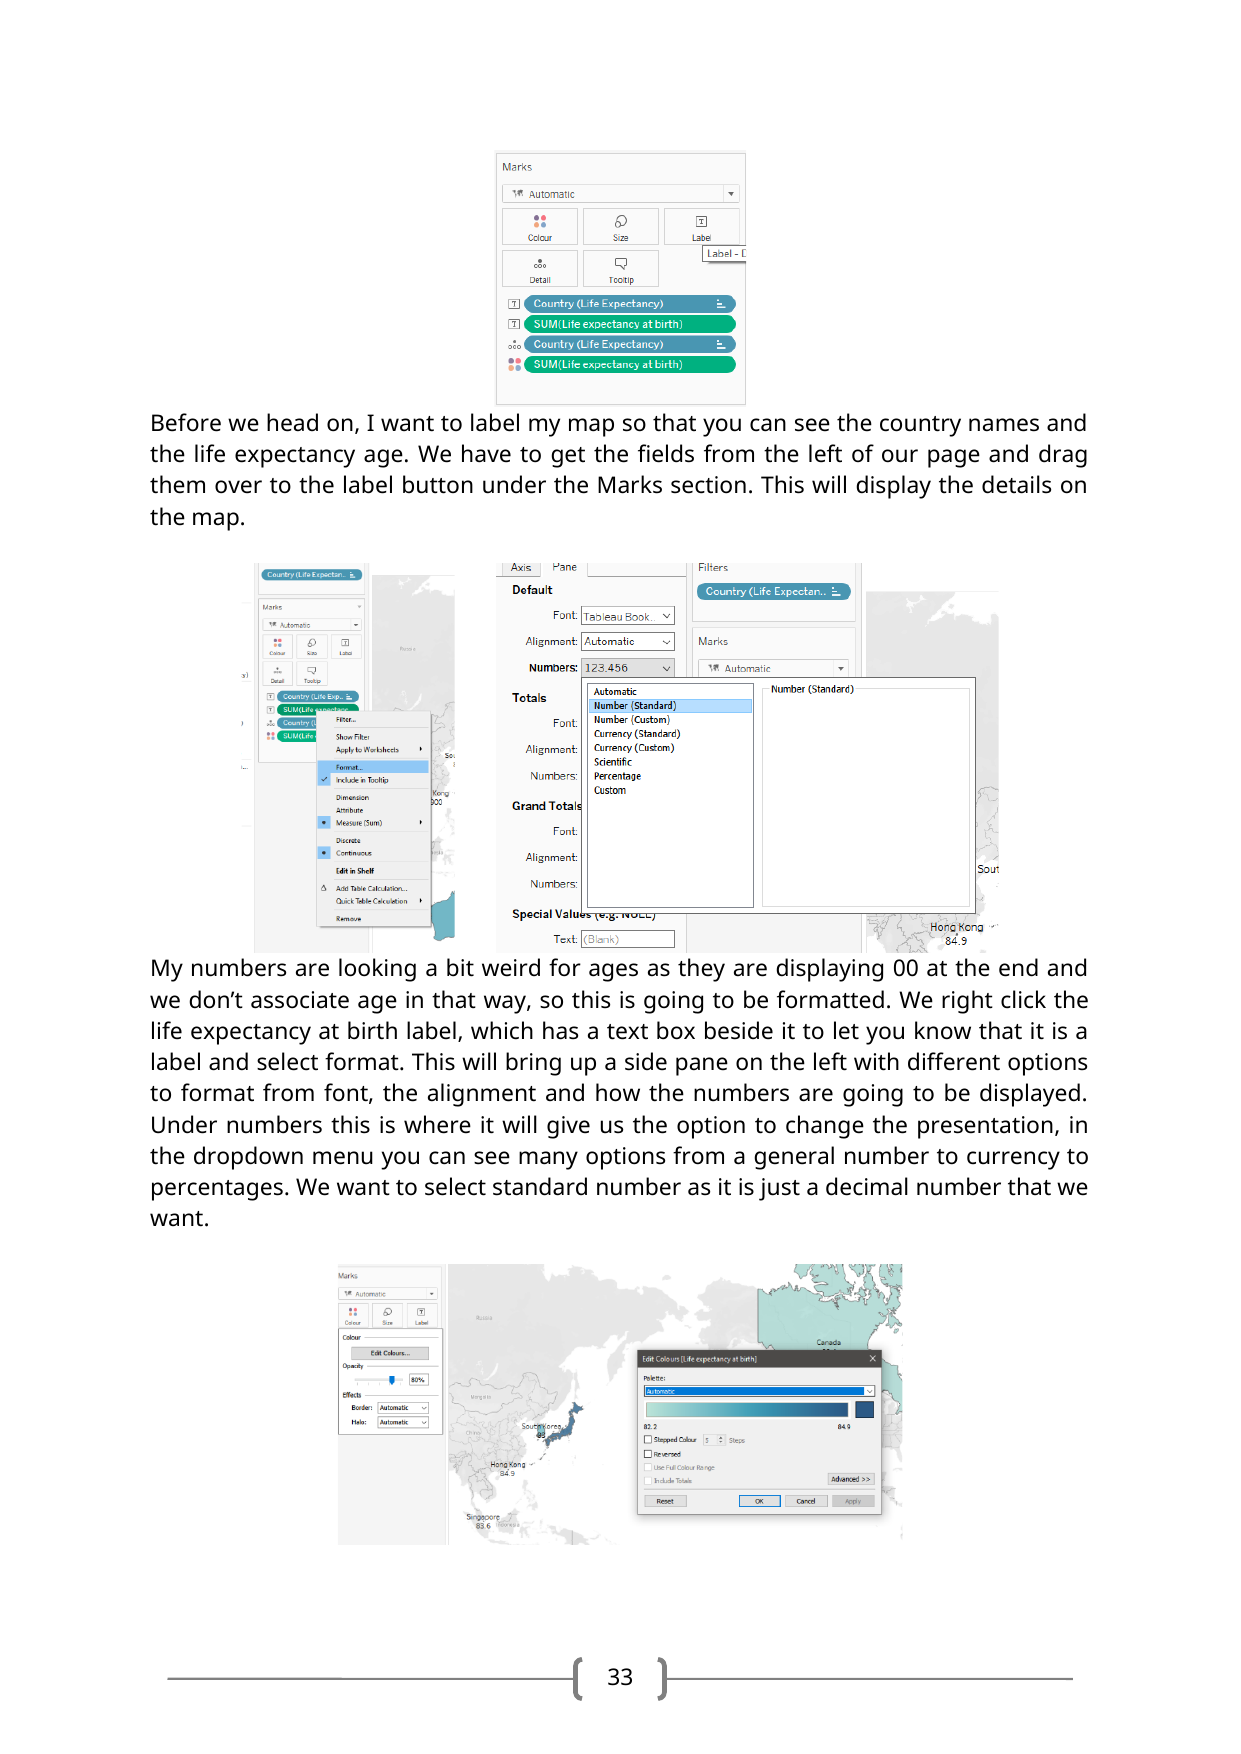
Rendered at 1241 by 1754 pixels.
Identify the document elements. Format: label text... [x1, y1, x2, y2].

picture [337, 1264, 903, 1545]
text My numbers are looking a bit weird for ages as they are displaying 00 at the end and we don’t associate age in that way, so this is going to be formatted. We right click the life expectancy at birth label, which has a text box beside it to let you know that it is a label and select format. This will bring up a side pane on the left with different options to format from font, the alignment and how the numbers are going to be displayed. Under numbers this is where it will give us the option to change the presentation, in the dropdown menu you can see many options from a general number to currency to percentages. We want to select standard number as it is just a decimal number that we want. [150, 952, 1090, 1233]
picture [494, 150, 747, 407]
text Before we head on, I want to label my map so that you can see the country names and the life expectancy age. We have to get the fields from the left of our page and drag them over to the label button under the Marks section. This will display the details on the map. [150, 407, 1090, 532]
picture [496, 563, 999, 953]
picture [241, 563, 455, 953]
